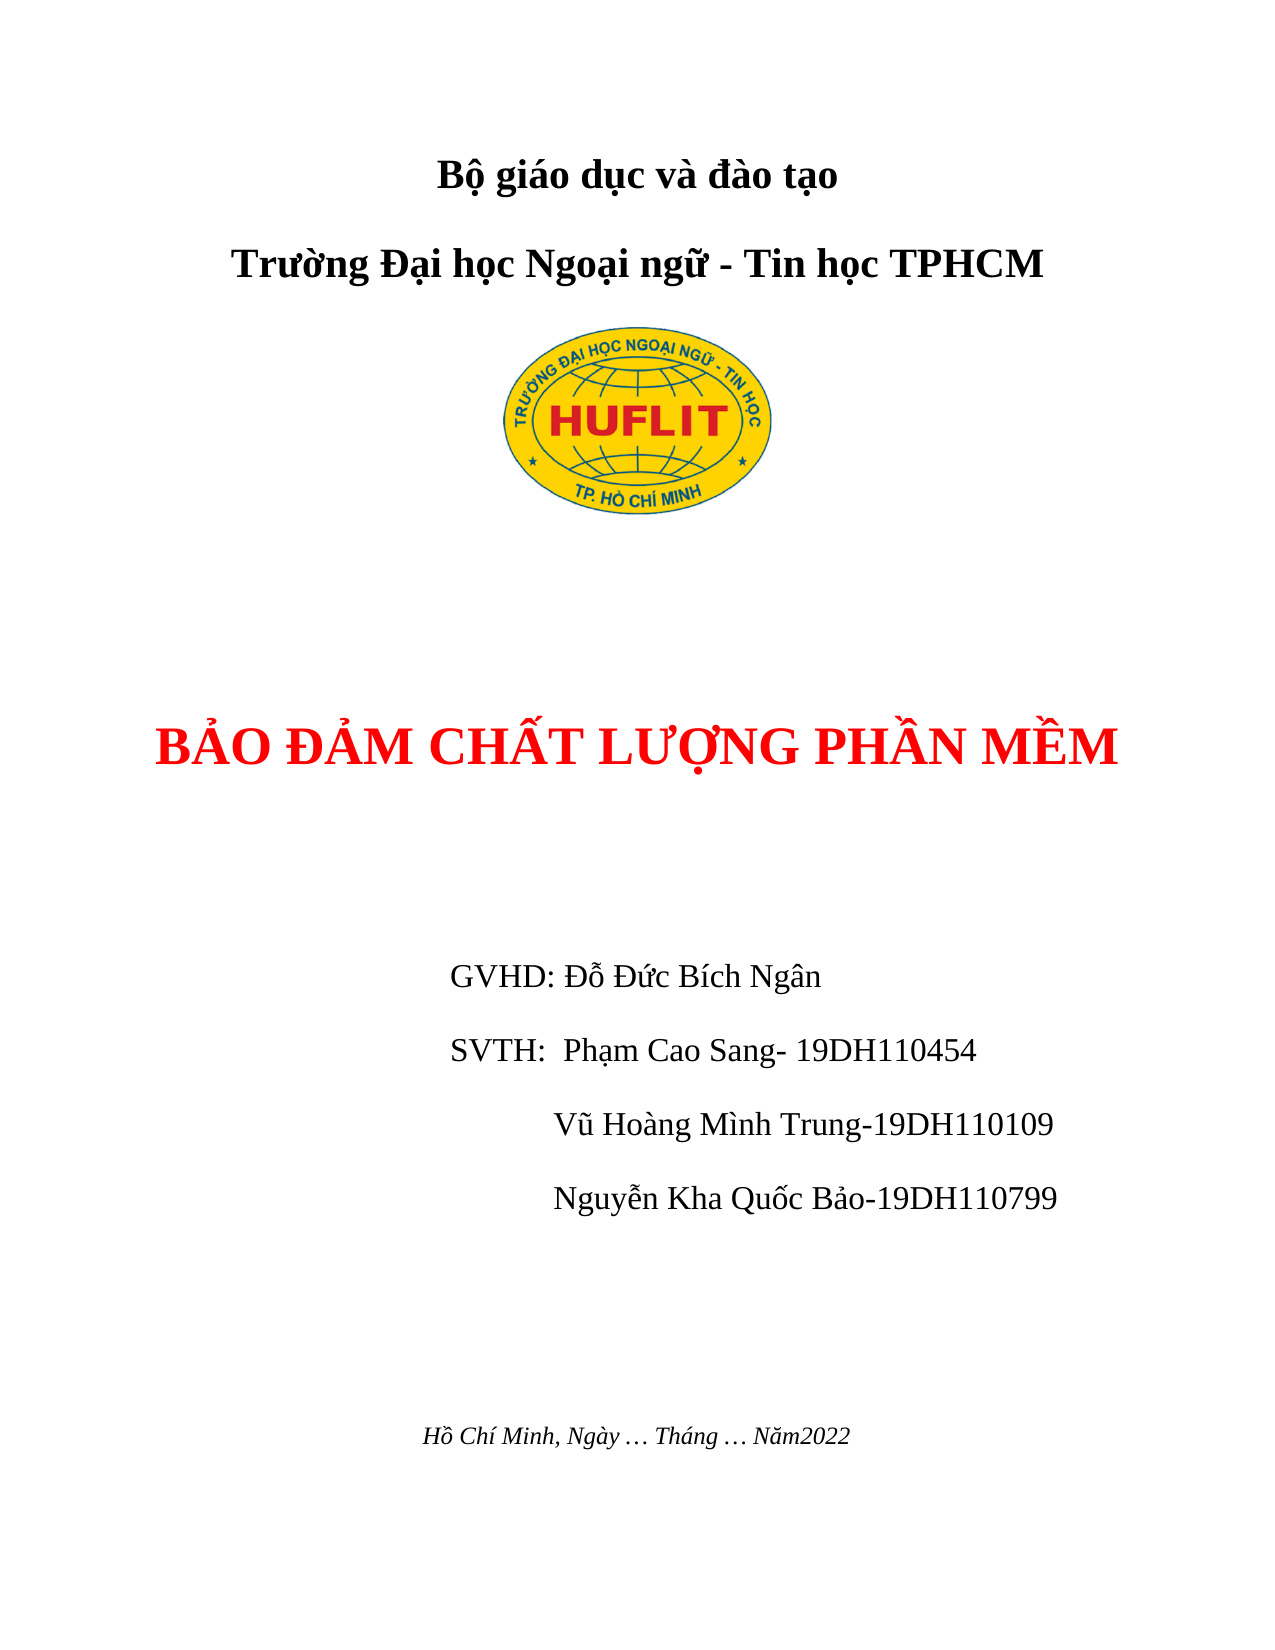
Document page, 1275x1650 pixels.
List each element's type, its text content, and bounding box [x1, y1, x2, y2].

text Nguyễn Kha Quốc Bảo-19DH110799 [150, 1178, 1125, 1217]
text Trường Đại học Ngoại ngữ - Tin học TPHCM [150, 238, 1125, 286]
text Vũ Hoàng Mình Trung-19DH110109 [150, 1104, 1125, 1143]
text Bộ giáo dục và đào tạo [150, 150, 1125, 198]
text SVTH: Phạm Cao Sang- 19DH110454 [150, 1030, 1125, 1068]
text BẢO ĐẢM CHẤT LƯỢNG PHẦN MỀM [150, 714, 1125, 776]
picture [503, 327, 772, 515]
text Hồ Chí Minh, Ngày … Tháng … Năm2022 [150, 1421, 1125, 1450]
text GVHD: Đỗ Đức Bích Ngân [150, 956, 1125, 994]
